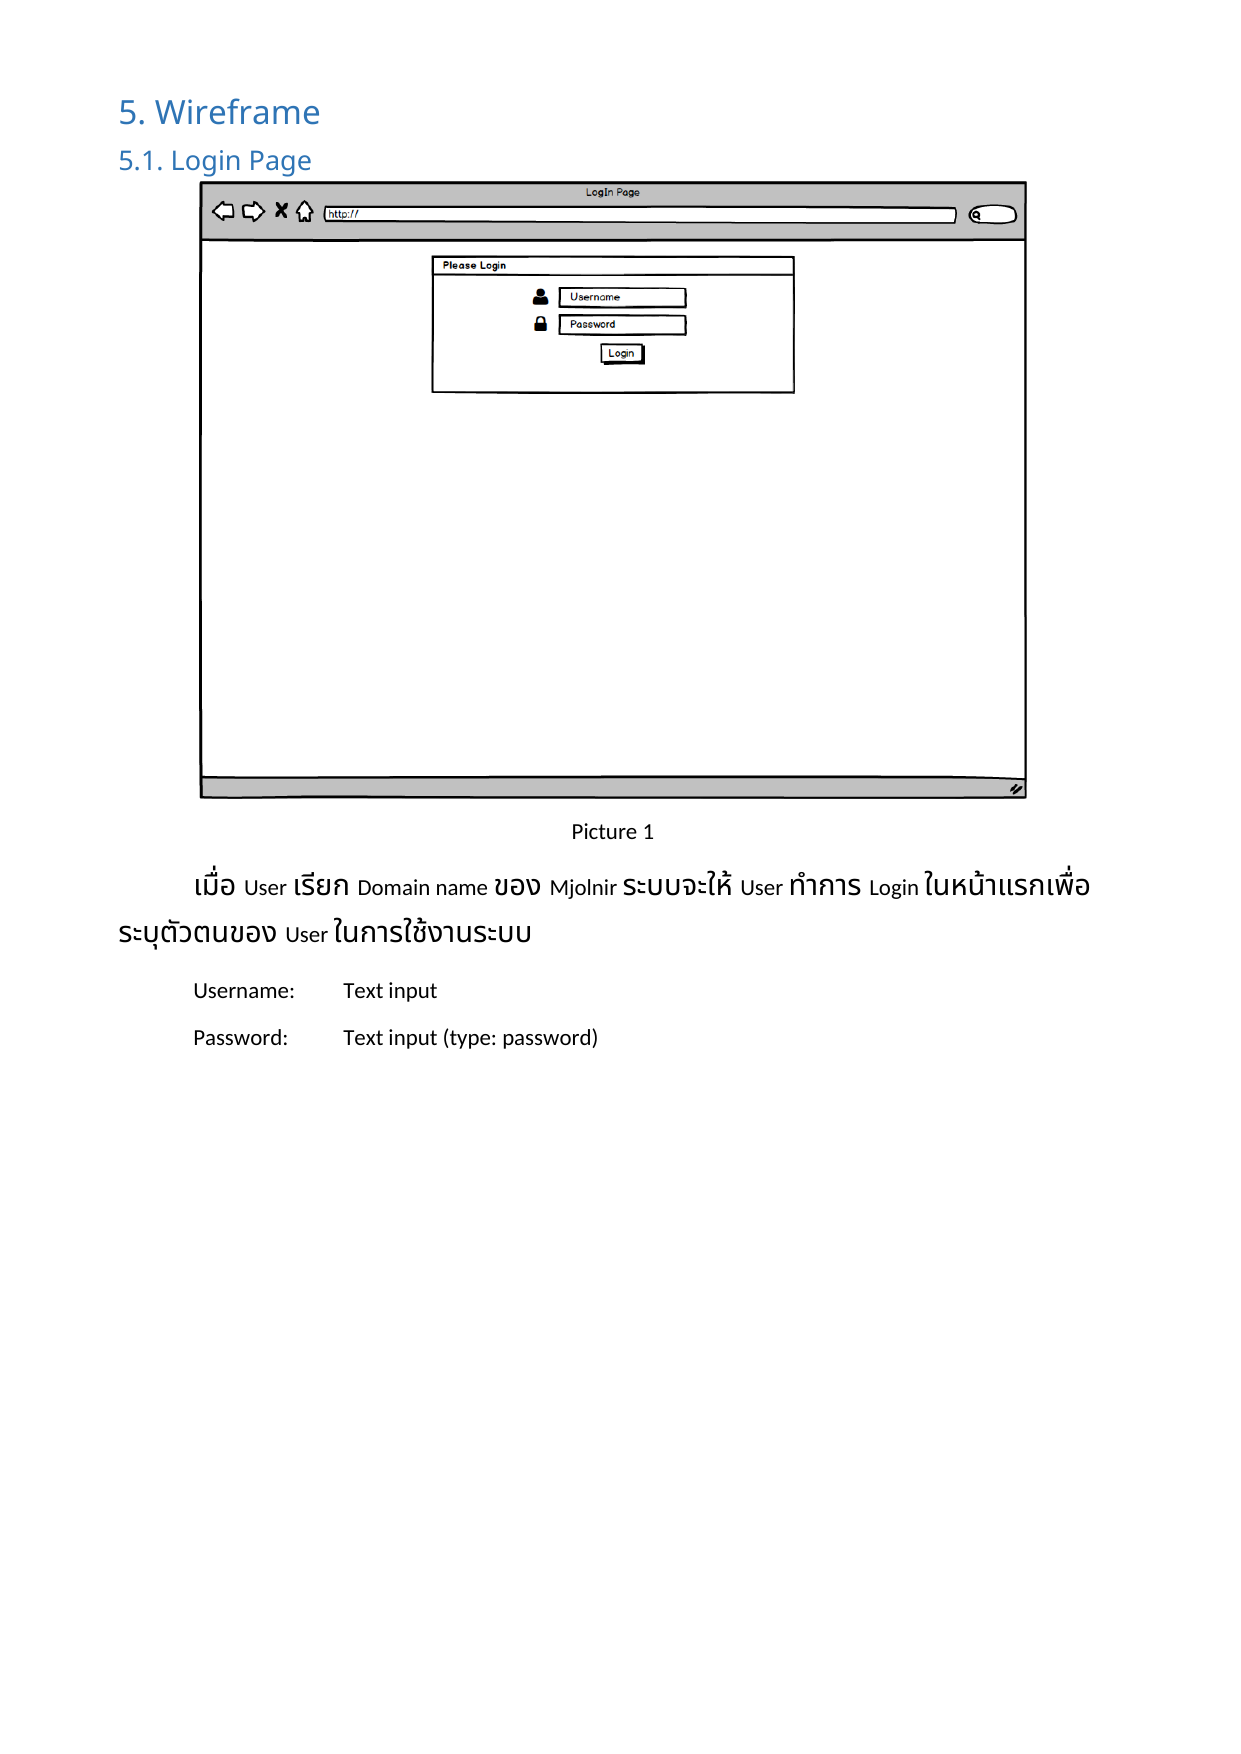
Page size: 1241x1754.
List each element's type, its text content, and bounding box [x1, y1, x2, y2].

text Password: Text input (type: password) [118, 1023, 1107, 1051]
text Picture 1 [118, 817, 1107, 845]
text เมื่อ User เรียก Domain name ของ Mjolnir ระบบจะให้ User ทำการ Login ในหน้าแรกเพื่อระบุตัวตนของ User ในการใช้งานระบบ [118, 864, 1107, 956]
subtitle 5. Wireframe [118, 89, 1107, 134]
subtitle 5.1. Login Page [118, 142, 1107, 179]
picture [199, 181, 1027, 799]
text Username: Text input [118, 976, 1107, 1004]
